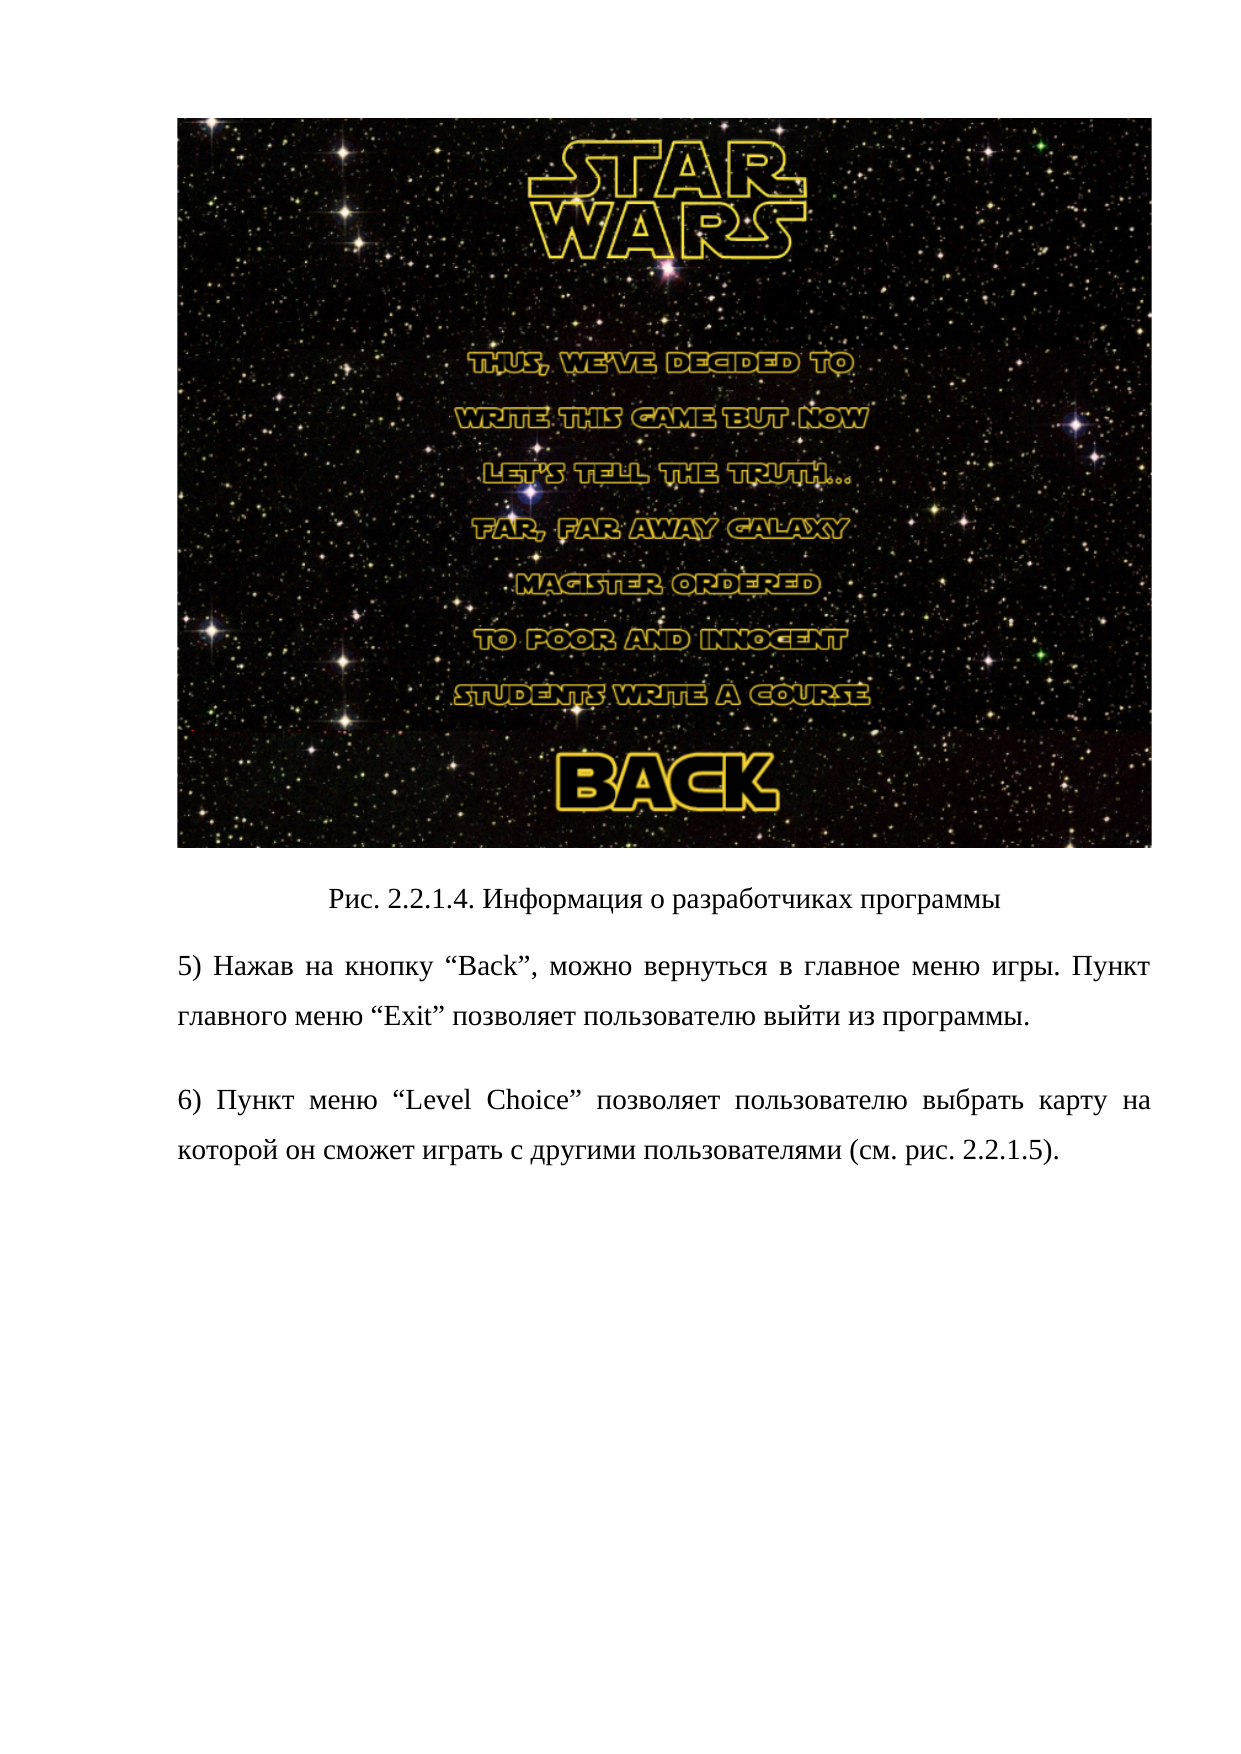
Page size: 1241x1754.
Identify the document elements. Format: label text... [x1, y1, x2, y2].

picture [177, 118, 1152, 848]
text 6) Пункт меню “Level Choice” позволяет пользователю выбрать карту на которой он сможет играть с другими пользователями (см. рис. 2.2.1.5). [177, 1082, 1152, 1166]
text 5) Нажав на кнопку “Back”, можно вернуться в главное меню игры. Пункт главного меню “Exit” позволяет пользователю выйти из программы. [177, 948, 1152, 1032]
text Рис. 2.2.1.4. Информация о разработчиках программы [177, 881, 1152, 914]
